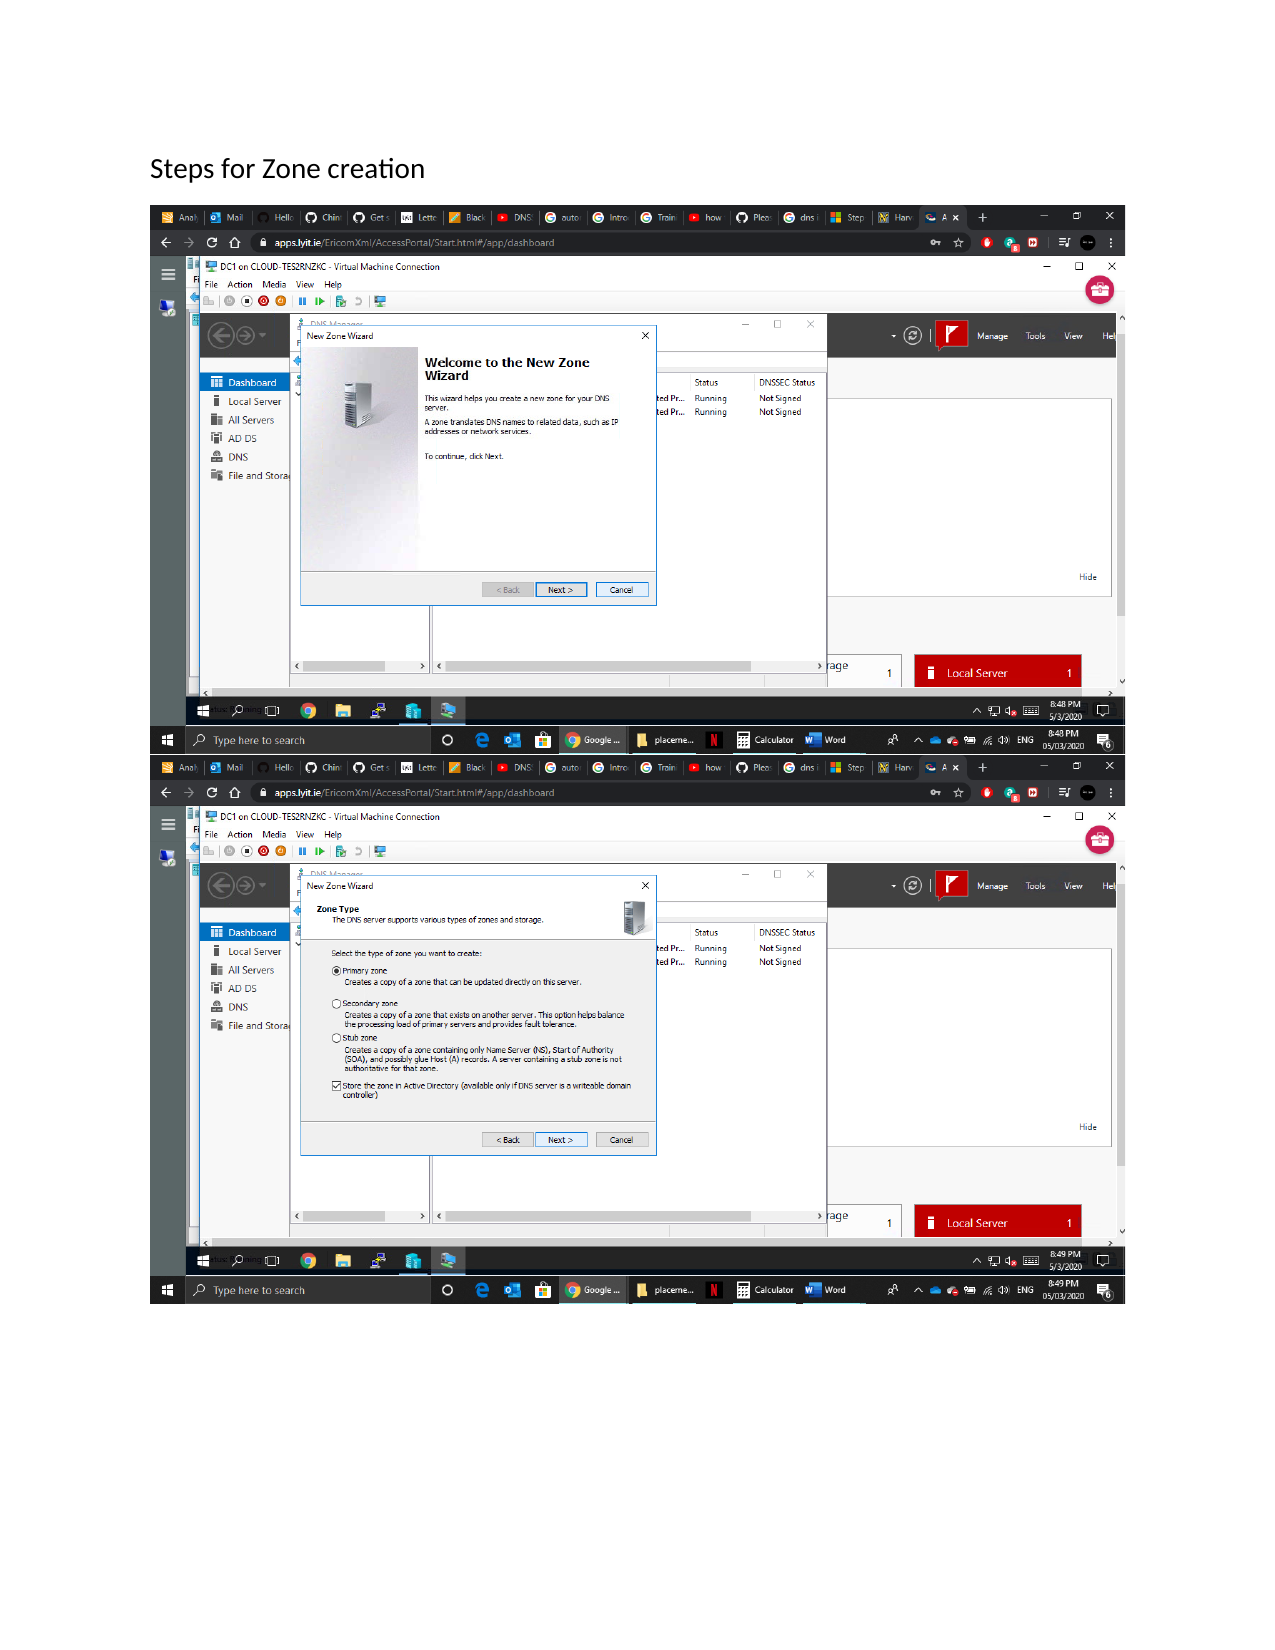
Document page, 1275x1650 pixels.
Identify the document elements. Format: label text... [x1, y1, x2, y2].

text Steps for Zone creation [150, 150, 1125, 186]
picture [150, 755, 1125, 1304]
picture [150, 205, 1125, 754]
